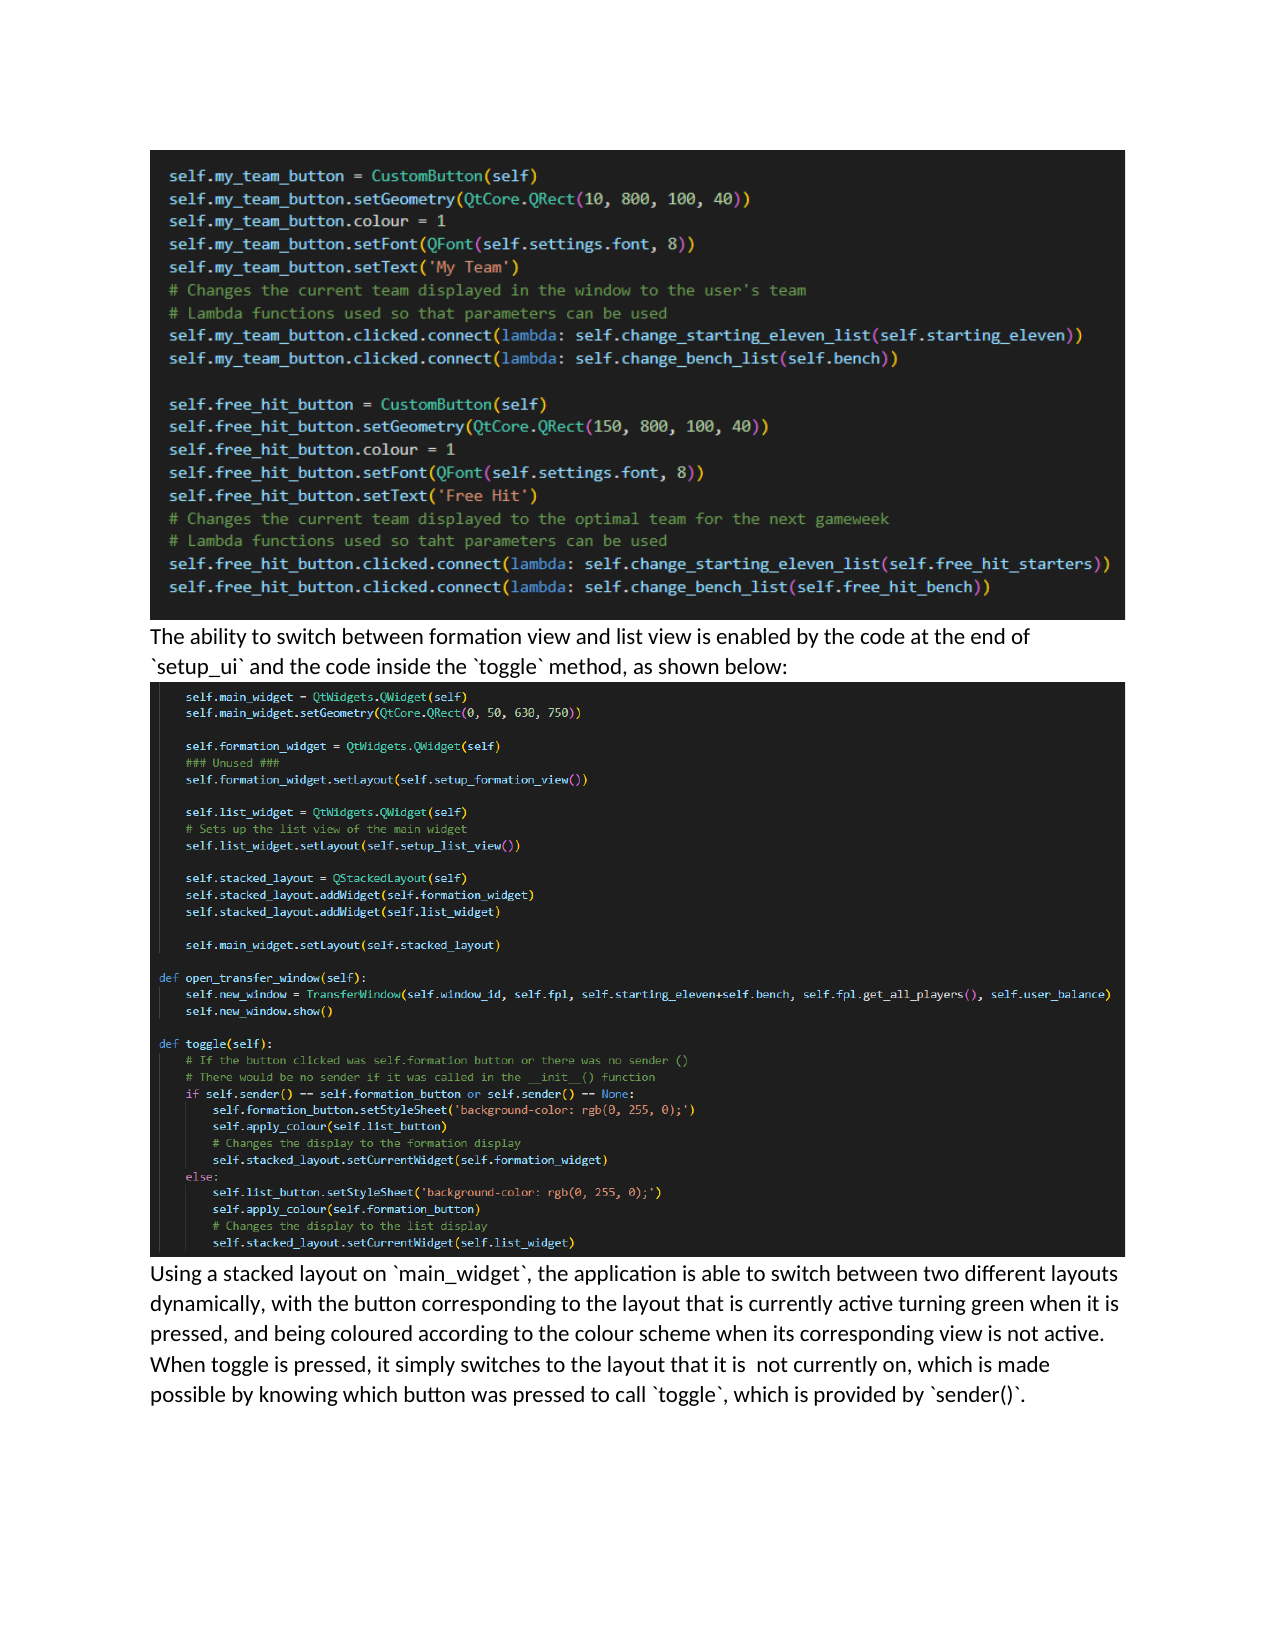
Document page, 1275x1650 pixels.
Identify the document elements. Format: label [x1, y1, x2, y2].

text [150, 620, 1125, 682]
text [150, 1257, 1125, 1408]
picture [150, 150, 1125, 620]
picture [150, 682, 1125, 1257]
